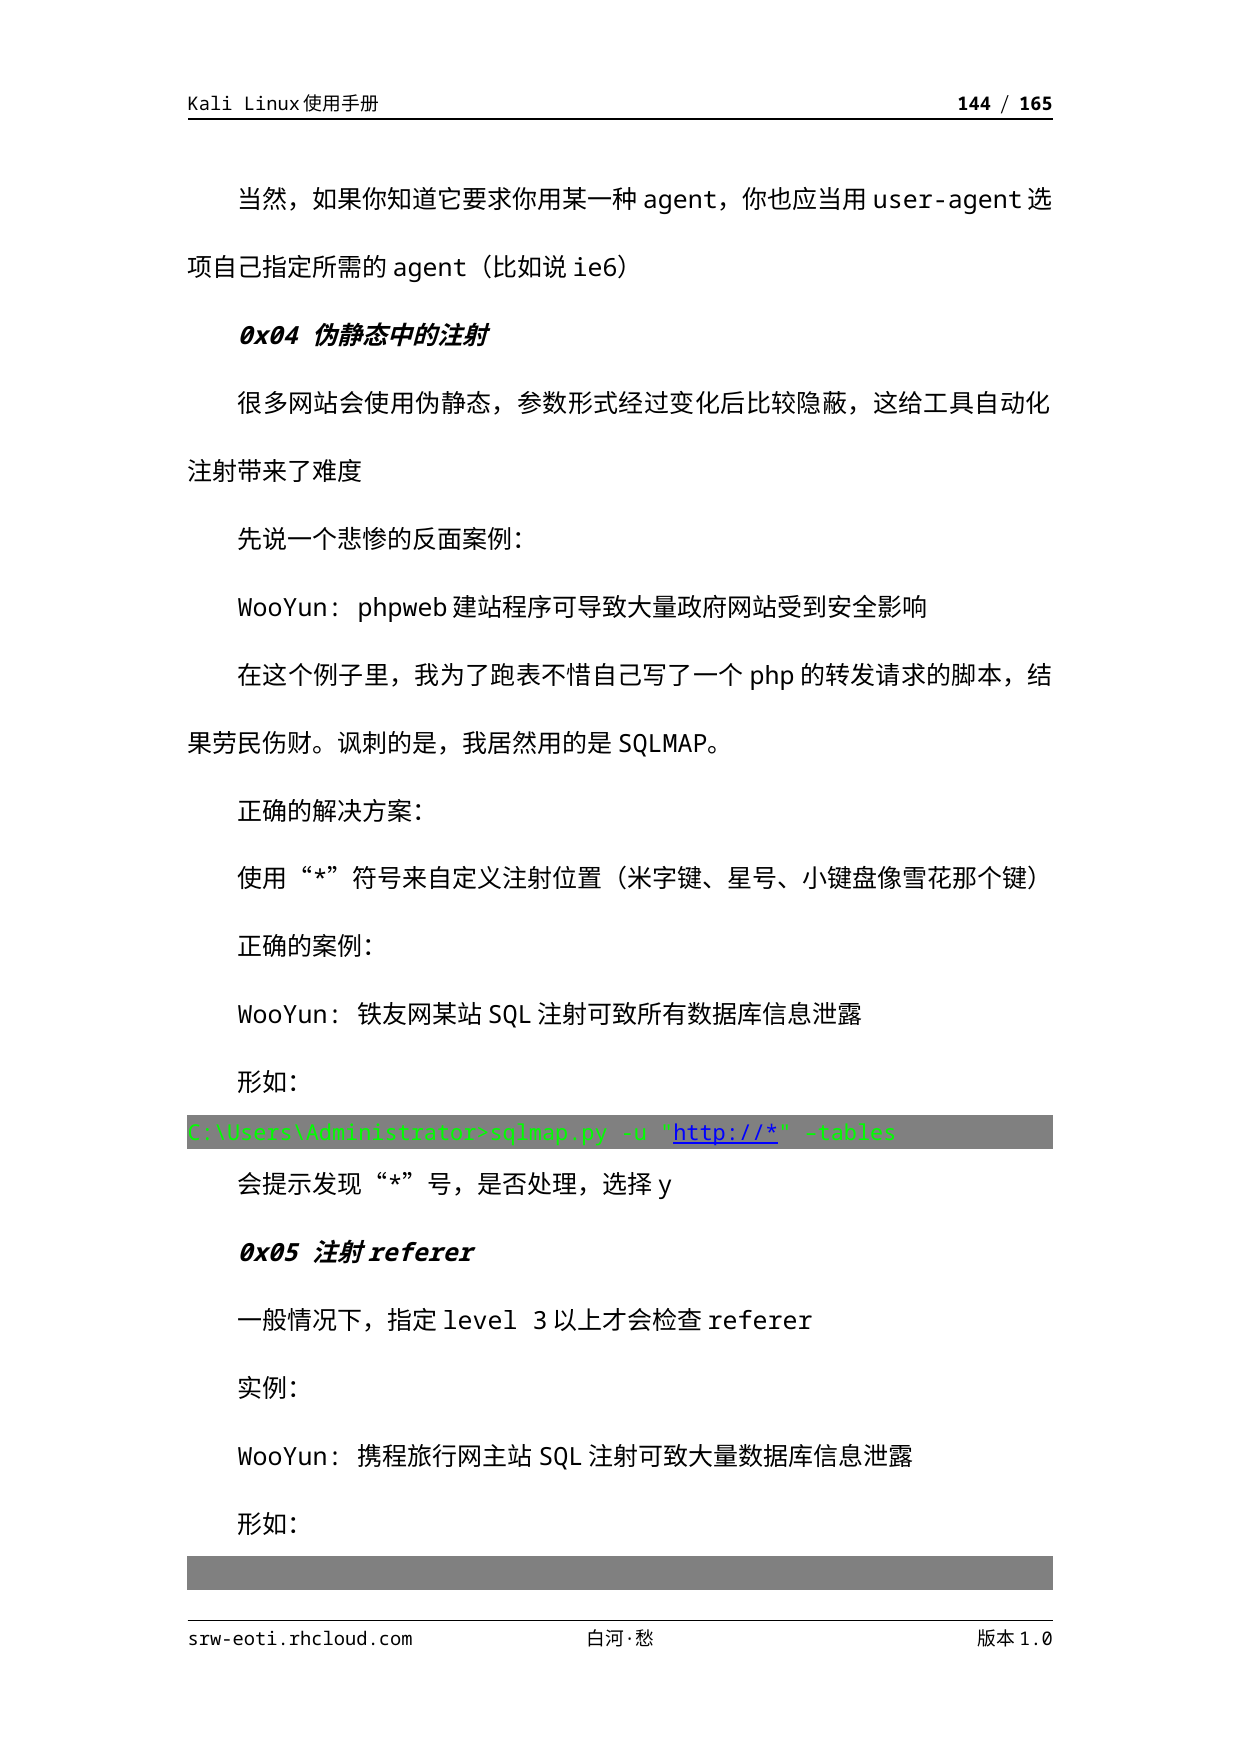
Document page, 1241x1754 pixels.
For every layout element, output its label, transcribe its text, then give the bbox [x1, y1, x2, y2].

text 正确的解决方案： [187, 775, 1053, 843]
text WooYun: 铁友网某站SQL注射可致所有数据库信息泄露 [187, 979, 1053, 1047]
text 0x05 注射referer [187, 1217, 1053, 1284]
text 正确的案例： [187, 911, 1053, 979]
text 在这个例子里，我为了跑表不惜自己写了一个php的转发请求的脚本，结果劳民伤财。讽刺的是，我居然用的是SQLMAP。 [187, 639, 1053, 775]
text 实例： [187, 1352, 1053, 1420]
text 形如： [187, 1488, 1053, 1556]
text 先说一个悲惨的反面案例： [187, 503, 1053, 571]
text C:\Users\Administrator>sqlmap.py -u "http://*" –tables [187, 1115, 1053, 1149]
text WooYun: phpweb建站程序可导致大量政府网站受到安全影响 [187, 571, 1053, 639]
text 很多网站会使用伪静态，参数形式经过变化后比较隐蔽，这给工具自动化注射带来了难度 [187, 368, 1053, 503]
text 使用“*”符号来自定义注射位置（米字键、星号、小键盘像雪花那个键） [187, 843, 1053, 911]
text 0x04 伪静态中的注射 [187, 300, 1053, 368]
text 形如： [187, 1047, 1053, 1115]
text 当然，如果你知道它要求你用某一种agent，你也应当用user-agent选项自己指定所需的agent（比如说ie6） [187, 164, 1053, 300]
text 会提示发现“*”号，是否处理，选择y [187, 1149, 1053, 1217]
text 一般情况下，指定level 3以上才会检查referer [187, 1284, 1053, 1352]
text WooYun: 携程旅行网主站 SQL注射可致大量数据库信息泄露 [187, 1420, 1053, 1488]
